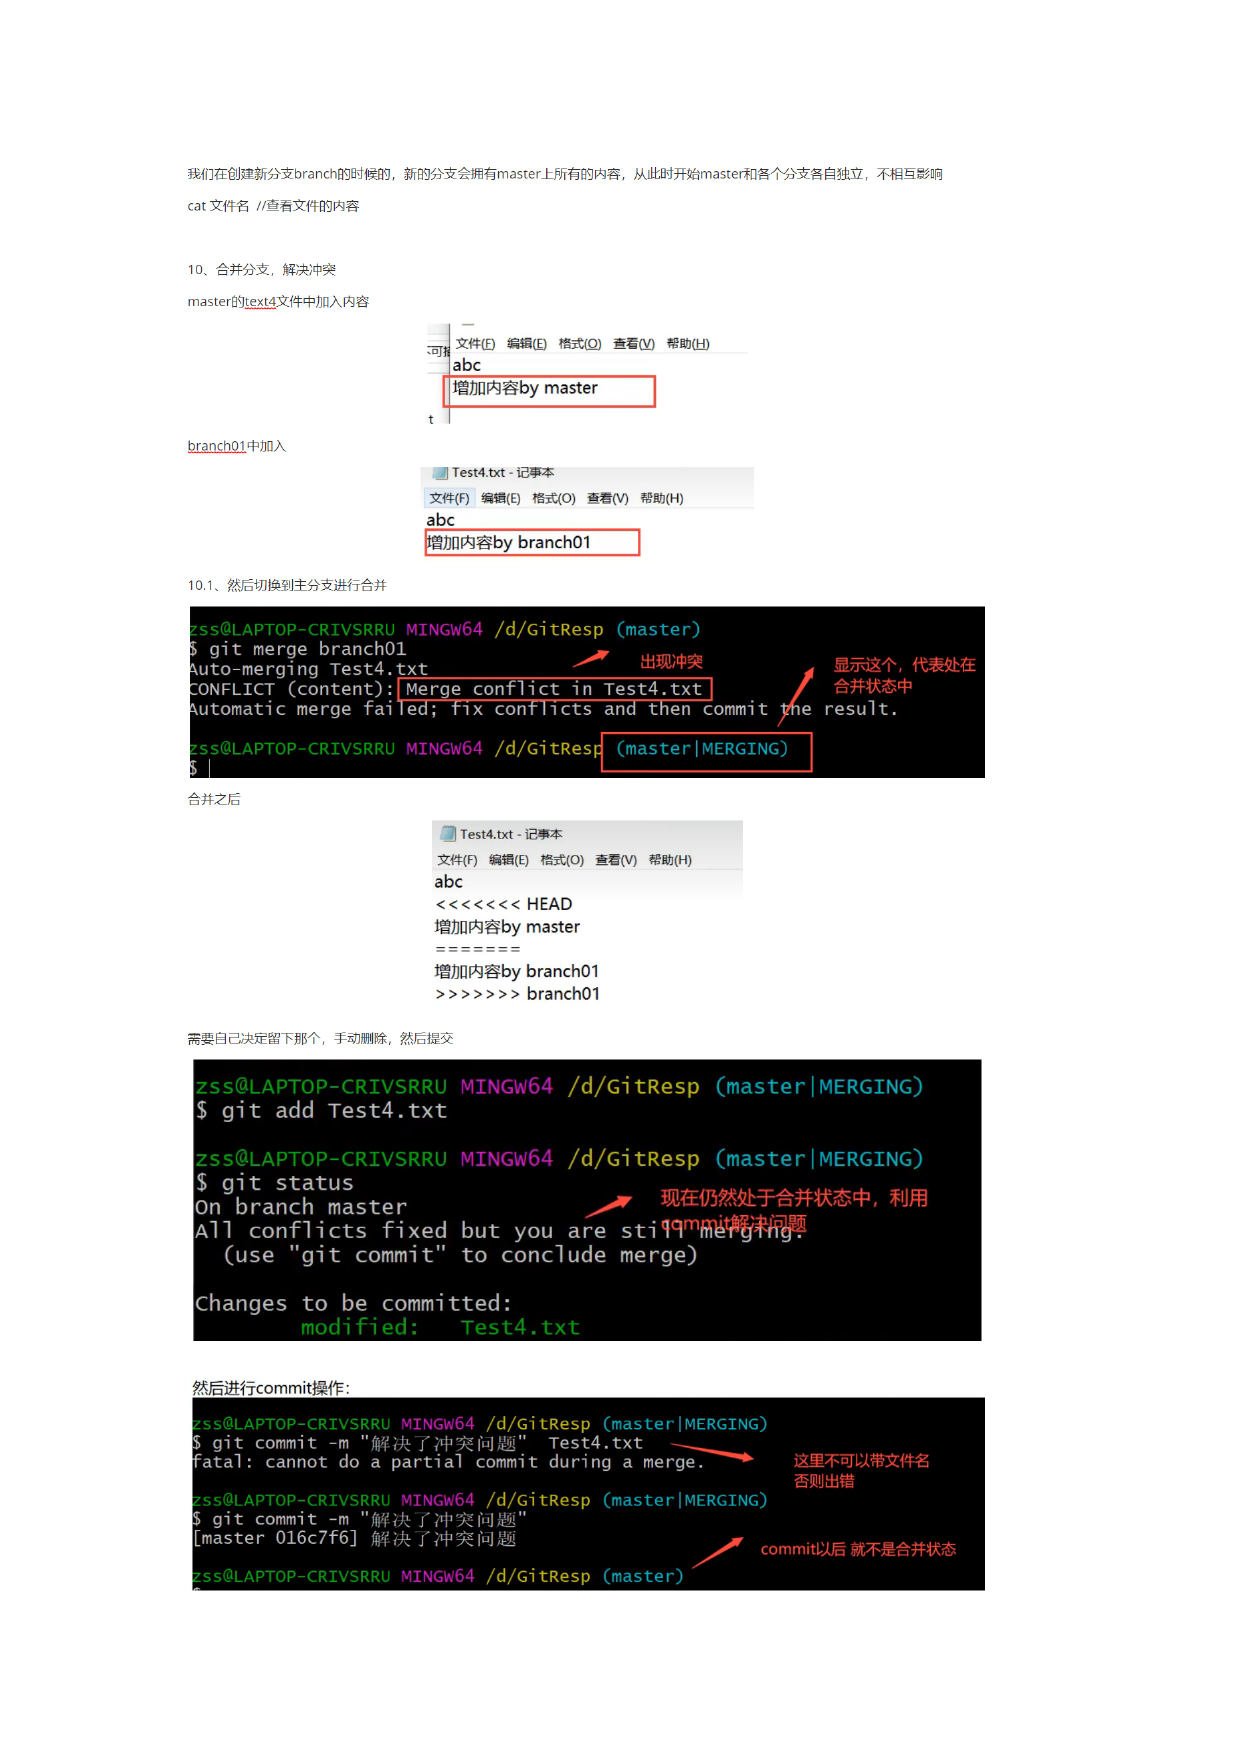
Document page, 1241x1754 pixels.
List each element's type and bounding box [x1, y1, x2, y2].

picture [187, 162, 985, 1592]
